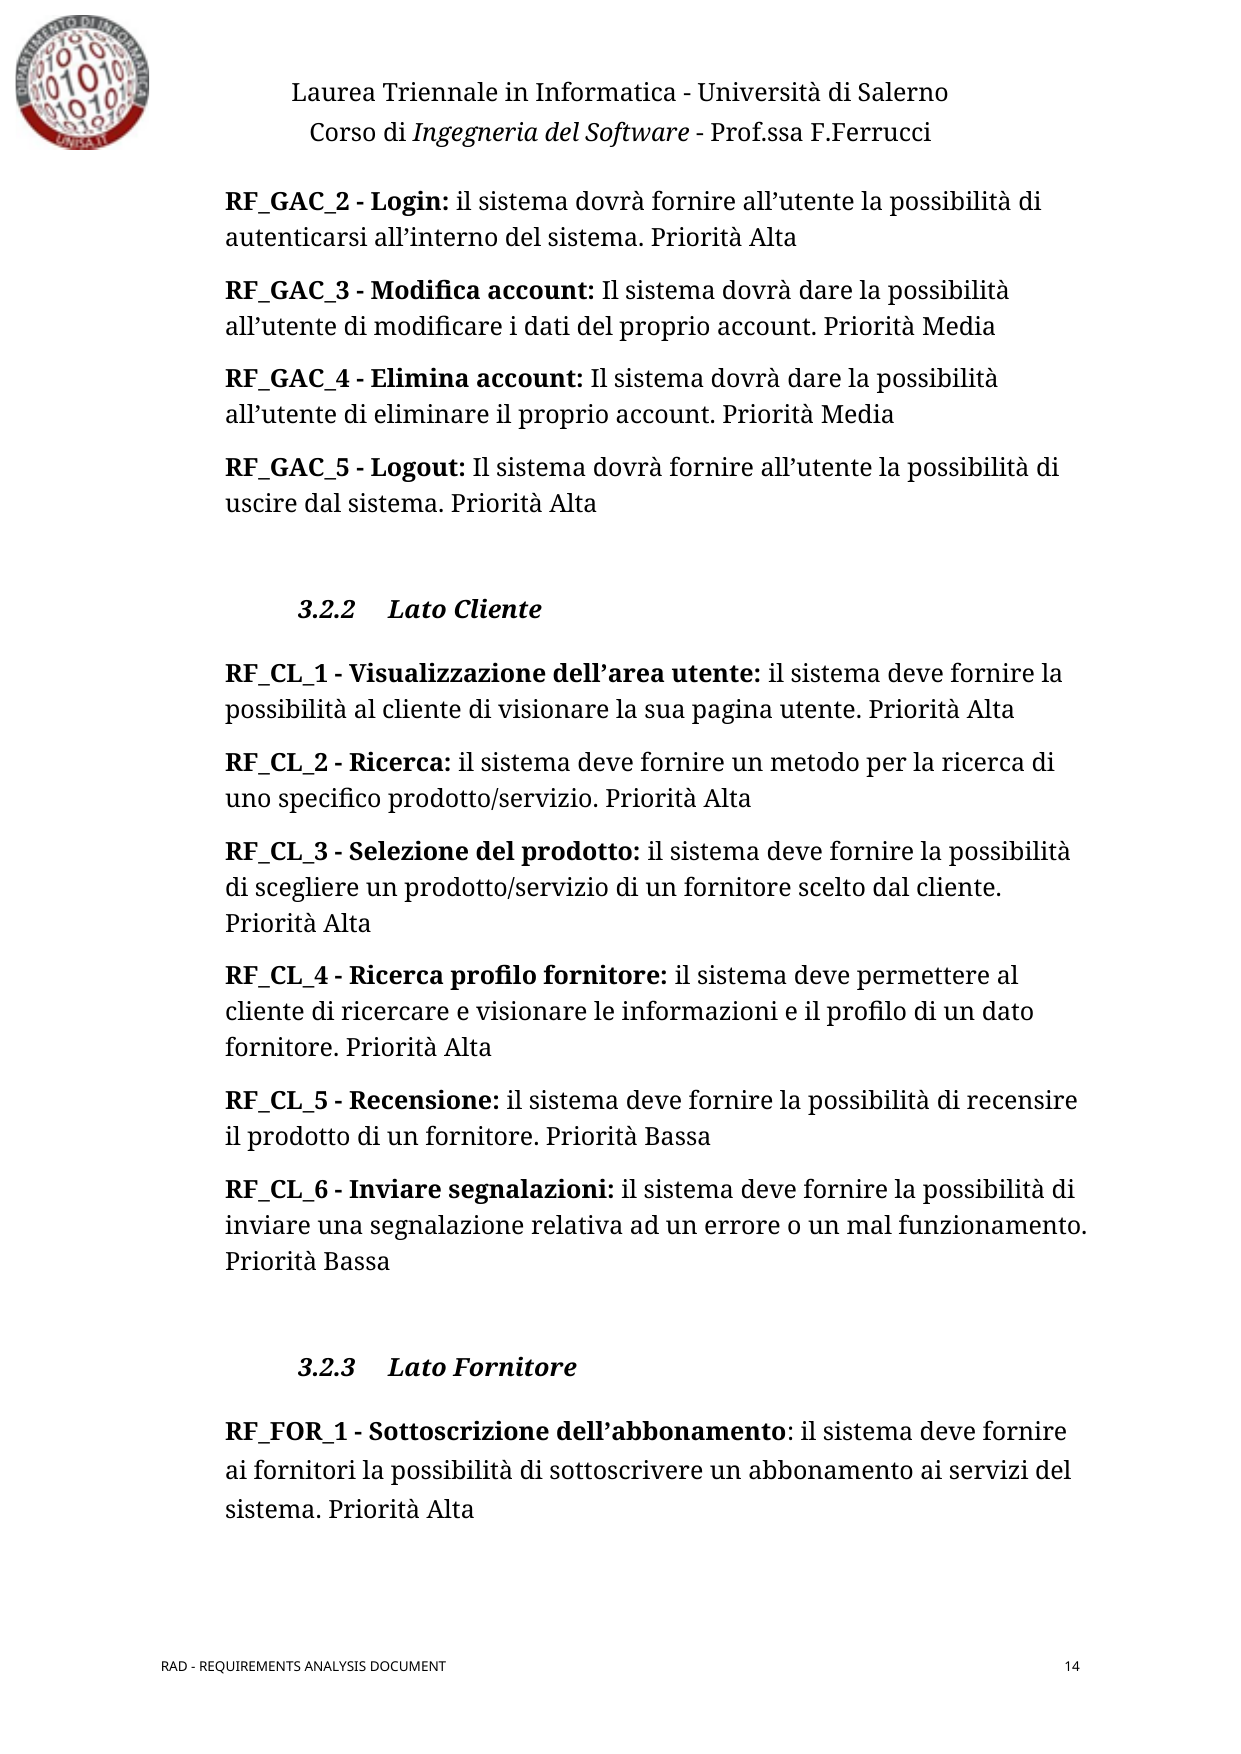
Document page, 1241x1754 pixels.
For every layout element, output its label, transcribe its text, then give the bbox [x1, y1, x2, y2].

subtitle 3.2.2 Lato Cliente [223, 591, 1090, 626]
subtitle 3.2.3 Lato Fornitore [223, 1349, 1090, 1383]
text RF_CL_2 - Ricerca: il sistema deve fornire un metodo per la ricerca di uno specifico prodotto/servizio. Priorità Alta [225, 744, 1090, 814]
text RF_GAC_2 - Login: il sistema dovrà fornire all’utente la possibilità di autenticarsi all’interno del sistema. Priorità Alta [225, 183, 1090, 254]
text RF_CL_4 - Ricerca profilo fornitore: il sistema deve permettere al cliente di ricercare e visionare le informazioni e il profilo di un dato fornitore. Priorità Alta [225, 958, 1090, 1064]
text RF_GAC_4 - Elimina account: Il sistema dovrà dare la possibilità all’utente di eliminare il proprio account. Priorità Media [225, 361, 1090, 431]
picture [15, 15, 150, 150]
text RF_CL_5 - Recensione: il sistema deve fornire la possibilità di recensire il prodotto di un fornitore. Priorità Bassa [225, 1083, 1090, 1153]
text RF_GAC_5 - Logout: Il sistema dovrà fornire all’utente la possibilità di uscire dal sistema. Priorità Alta [225, 450, 1090, 520]
text RF_GAC_3 - Modifica account: Il sistema dovrà dare la possibilità all’utente di modificare i dati del proprio account. Priorità Media [225, 272, 1090, 342]
text RF_CL_1 - Visualizzazione dell’area utente: il sistema deve fornire la possibilità al cliente di visionare la sua pagina utente. Priorità Alta [225, 656, 1090, 726]
text RF_CL_6 - Inviare segnalazioni: il sistema deve fornire la possibilità di inviare una segnalazione relativa ad un errore o un mal funzionamento. Priorità Bassa [225, 1171, 1090, 1278]
text RF_FOR_1 - Sottoscrizione dell’abbonamento: il sistema deve fornire ai fornitori la possibilità di sottoscrivere un abbonamento ai servizi del sistema. Priorità Alta [225, 1413, 1090, 1526]
text RF_CL_3 - Selezione del prodotto: il sistema deve fornire la possibilità di scegliere un prodotto/servizio di un fornitore scelto dal cliente. Priorità Alta [225, 833, 1090, 939]
